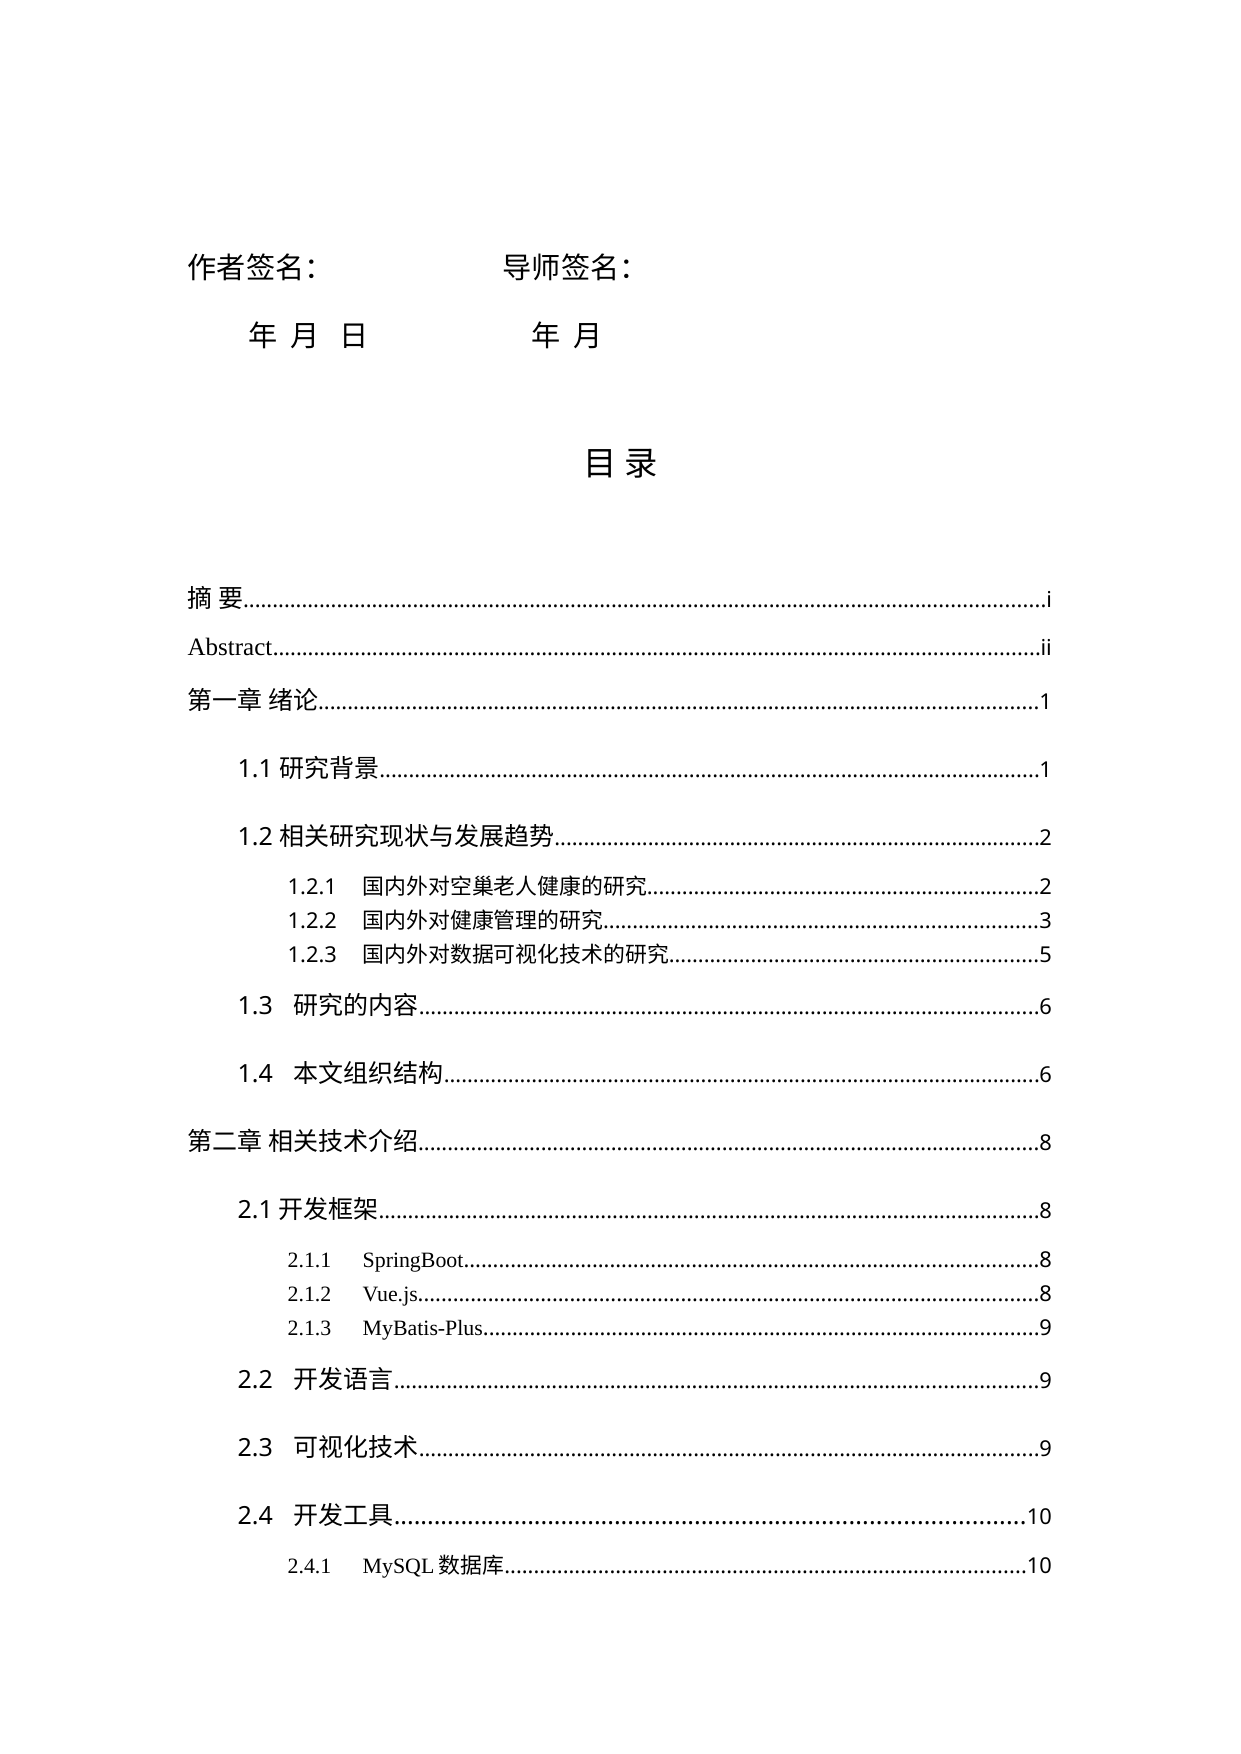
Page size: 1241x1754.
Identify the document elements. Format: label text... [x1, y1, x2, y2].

text 作者签名： 导师签名： [187, 232, 1053, 300]
text 年 月 日 年 月 [187, 300, 1053, 368]
